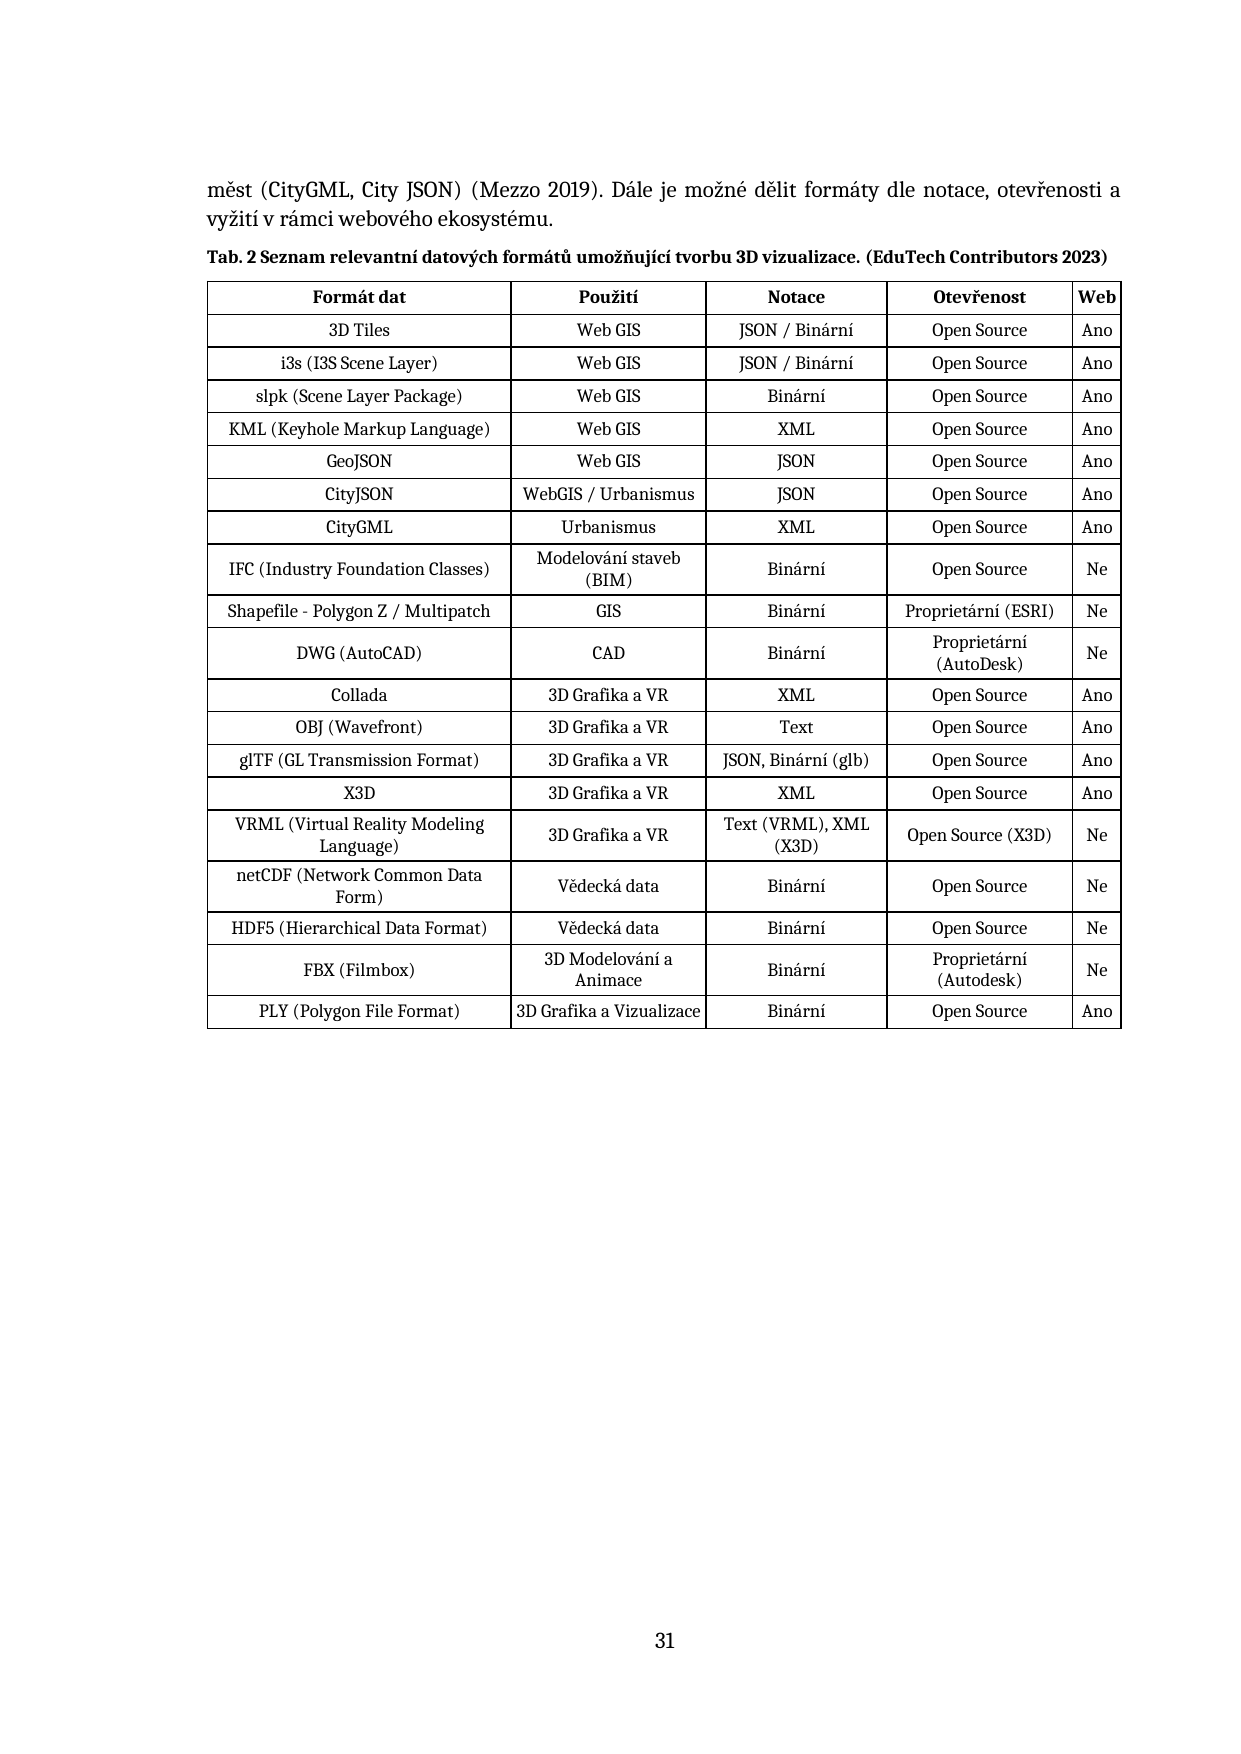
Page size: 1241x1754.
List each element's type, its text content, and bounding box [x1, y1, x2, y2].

table_cell 3D Grafika a VR [512, 745, 705, 776]
table_cell Open Source [888, 348, 1072, 379]
table_cell Open Source [888, 545, 1072, 594]
table_cell VRML (Virtual Reality Modeling Language) [208, 811, 510, 860]
table_cell Open Source [888, 862, 1072, 911]
table_cell 3D Grafika a VR [512, 680, 705, 711]
table_cell 3D Modelování a Animace [512, 945, 705, 995]
table_cell Ano [1073, 446, 1120, 477]
table_cell Ano [1073, 778, 1120, 809]
table_cell HDF5 (Hierarchical Data Format) [208, 913, 510, 944]
table_cell Urbanismus [512, 512, 705, 543]
table_cell netCDF (Network Common Data Form) [208, 862, 510, 911]
table_cell i3s (I3S Scene Layer) [208, 348, 510, 379]
table_cell Open Source [888, 712, 1072, 743]
text Tab. 2 Seznam relevantní datových formátů umožňující tvorbu 3D vizualizace. (EduTech Contributors 2023) [207, 247, 1122, 268]
table_cell IFC (Industry Foundation Classes) [208, 545, 510, 594]
table_cell Open Source [888, 315, 1072, 346]
table_cell Binární [707, 628, 886, 678]
table_cell GeoJSON [208, 446, 510, 477]
table_cell CityJSON [208, 479, 510, 510]
table_cell Web GIS [512, 315, 705, 346]
table_cell 3D Grafika a VR [512, 712, 705, 743]
table_cell Ne [1073, 913, 1120, 944]
table_cell Ne [1073, 628, 1120, 678]
table_cell Collada [208, 680, 510, 711]
table_cell Ano [1073, 745, 1120, 776]
table_cell Ano [1073, 413, 1120, 445]
table_cell Vědecká data [512, 862, 705, 911]
table_cell DWG (AutoCAD) [208, 628, 510, 678]
table_cell Binární [707, 545, 886, 594]
table_cell XML [707, 512, 886, 543]
table_header Otevřenost [888, 282, 1072, 313]
table_cell X3D [208, 778, 510, 809]
table_cell Open Source [888, 778, 1072, 809]
table_cell Ano [1073, 712, 1120, 743]
table_cell Vědecká data [512, 913, 705, 944]
table_cell CityGML [208, 512, 510, 543]
table_cell Text (VRML), XML (X3D) [707, 811, 886, 860]
table_cell Open Source [888, 745, 1072, 776]
table_cell Ne [1073, 811, 1120, 860]
table_cell Web GIS [512, 446, 705, 477]
table_cell XML [707, 778, 886, 809]
table_cell Ano [1073, 348, 1120, 379]
table_cell Modelování staveb (BIM) [512, 545, 705, 594]
table_cell Open Source [888, 512, 1072, 543]
table_cell 3D Grafika a Vizualizace [512, 996, 705, 1027]
table_cell JSON / Binární [707, 348, 886, 379]
table_cell GIS [512, 596, 705, 627]
table_cell JSON / Binární [707, 315, 886, 346]
table_cell Open Source [888, 996, 1072, 1027]
table_header Formát dat [208, 282, 510, 313]
table_cell FBX (Filmbox) [208, 945, 510, 995]
table_cell Text [707, 712, 886, 743]
table_cell Web GIS [512, 381, 705, 412]
table_cell PLY (Polygon File Format) [208, 996, 510, 1027]
table_cell Proprietární (Autodesk) [888, 945, 1072, 995]
table_cell Open Source [888, 381, 1072, 412]
table_cell 3D Tiles [208, 315, 510, 346]
table_cell Binární [707, 913, 886, 944]
table_cell Open Source [888, 913, 1072, 944]
table_cell XML [707, 413, 886, 445]
table_cell Ne [1073, 545, 1120, 594]
table_cell Open Source [888, 479, 1072, 510]
table_cell Ano [1073, 512, 1120, 543]
table_header Použití [512, 282, 705, 313]
table_cell Ano [1073, 315, 1120, 346]
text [207, 177, 1122, 232]
table_cell Binární [707, 381, 886, 412]
table_cell Ne [1073, 862, 1120, 911]
table_cell glTF (GL Transmission Format) [208, 745, 510, 776]
table_cell 3D Grafika a VR [512, 778, 705, 809]
table_cell JSON [707, 479, 886, 510]
table_cell WebGIS / Urbanismus [512, 479, 705, 510]
table_cell Ano [1073, 680, 1120, 711]
table_cell Binární [707, 596, 886, 627]
table_cell Ano [1073, 996, 1120, 1027]
table_cell Open Source [888, 413, 1072, 445]
table_cell Ano [1073, 479, 1120, 510]
table_cell KML (Keyhole Markup Language) [208, 413, 510, 445]
table_cell Open Source [888, 680, 1072, 711]
table_cell XML [707, 680, 886, 711]
table_cell 3D Grafika a VR [512, 811, 705, 860]
table_cell slpk (Scene Layer Package) [208, 381, 510, 412]
table_cell Binární [707, 996, 886, 1027]
table_cell Open Source (X3D) [888, 811, 1072, 860]
table_cell OBJ (Wavefront) [208, 712, 510, 743]
table_cell CAD [512, 628, 705, 678]
table_cell Ano [1073, 381, 1120, 412]
table_cell Binární [707, 862, 886, 911]
table_cell JSON, Binární (glb) [707, 745, 886, 776]
table_header Web [1073, 282, 1120, 313]
table_cell Open Source [888, 446, 1072, 477]
table_header Notace [707, 282, 886, 313]
table_cell Ne [1073, 945, 1120, 995]
table_cell Web GIS [512, 348, 705, 379]
table_cell Proprietární (ESRI) [888, 596, 1072, 627]
table_cell Shapefile - Polygon Z / Multipatch [208, 596, 510, 627]
table_cell Web GIS [512, 413, 705, 445]
table_cell Proprietární (AutoDesk) [888, 628, 1072, 678]
table_cell JSON [707, 446, 886, 477]
table_cell Ne [1073, 596, 1120, 627]
table_cell Binární [707, 945, 886, 995]
